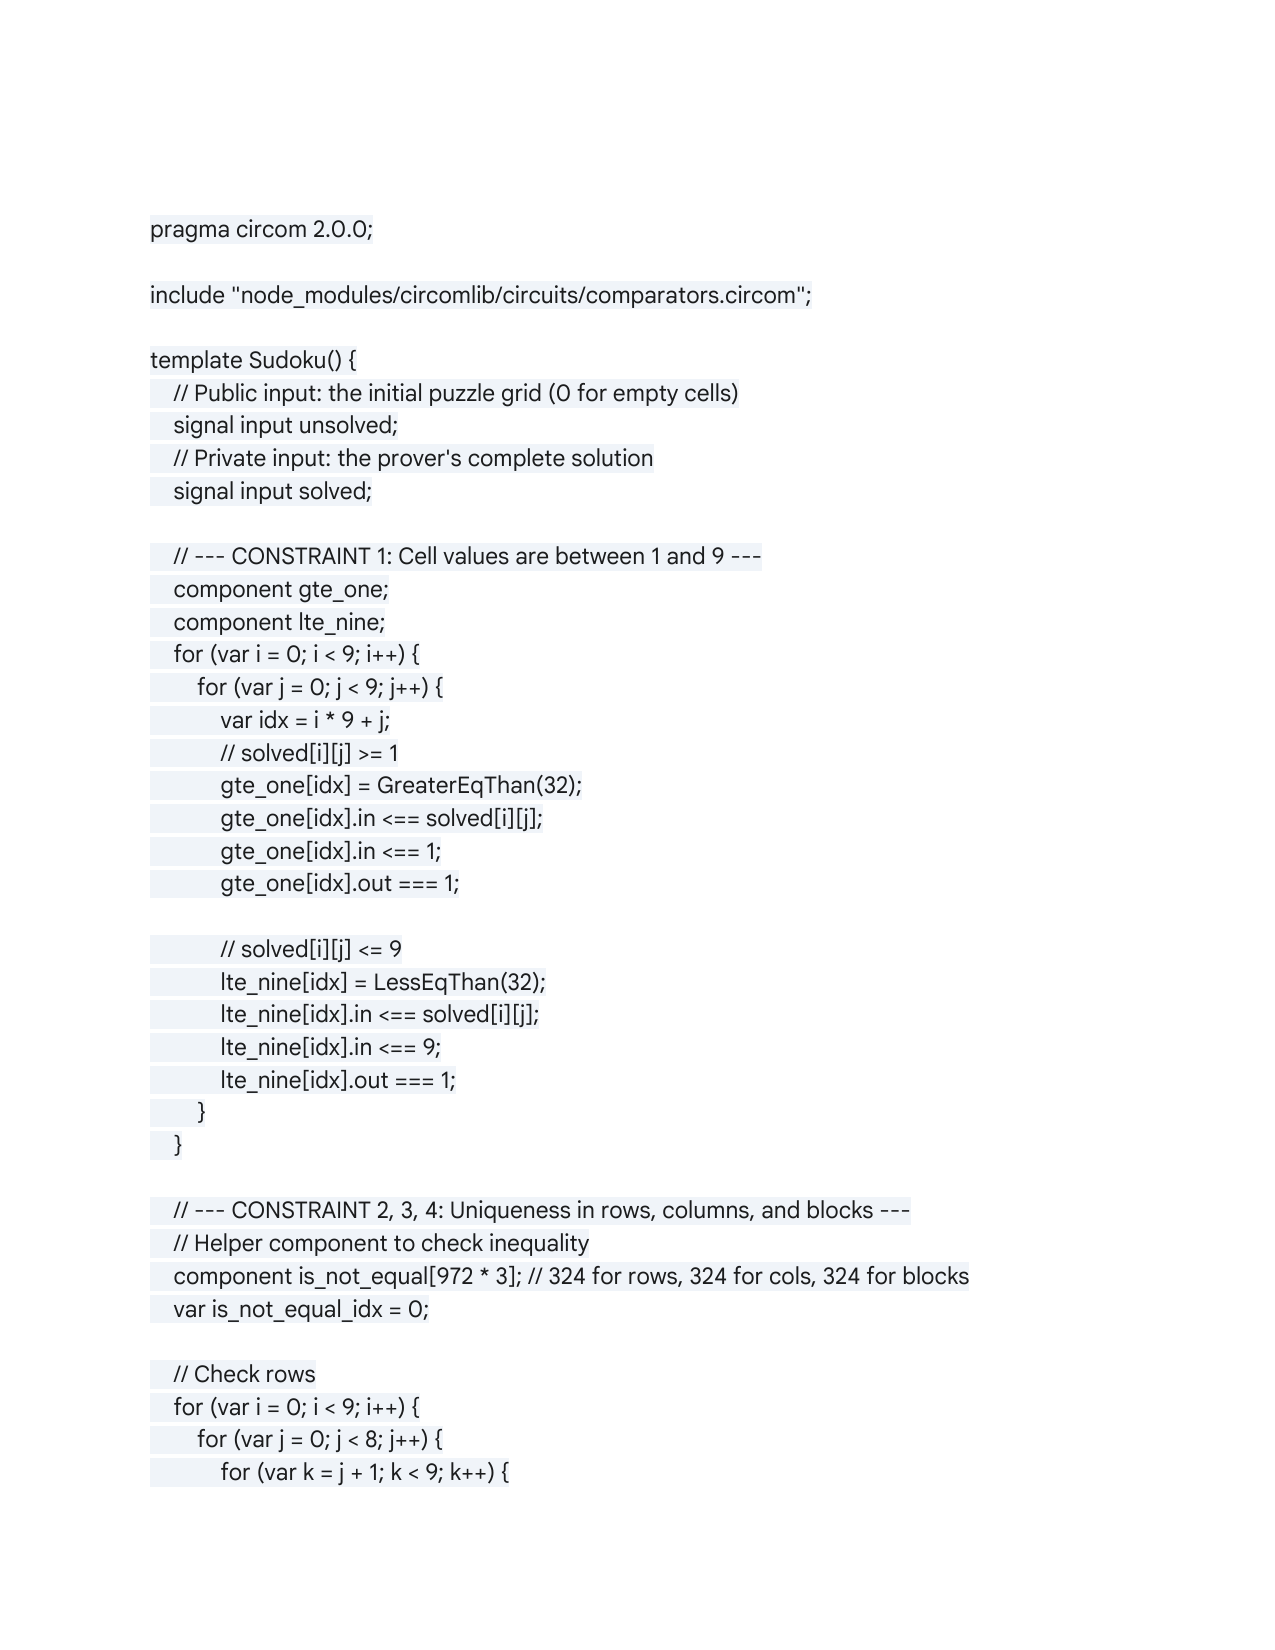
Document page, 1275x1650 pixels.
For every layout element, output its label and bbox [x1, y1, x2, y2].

text [150, 215, 1125, 1487]
